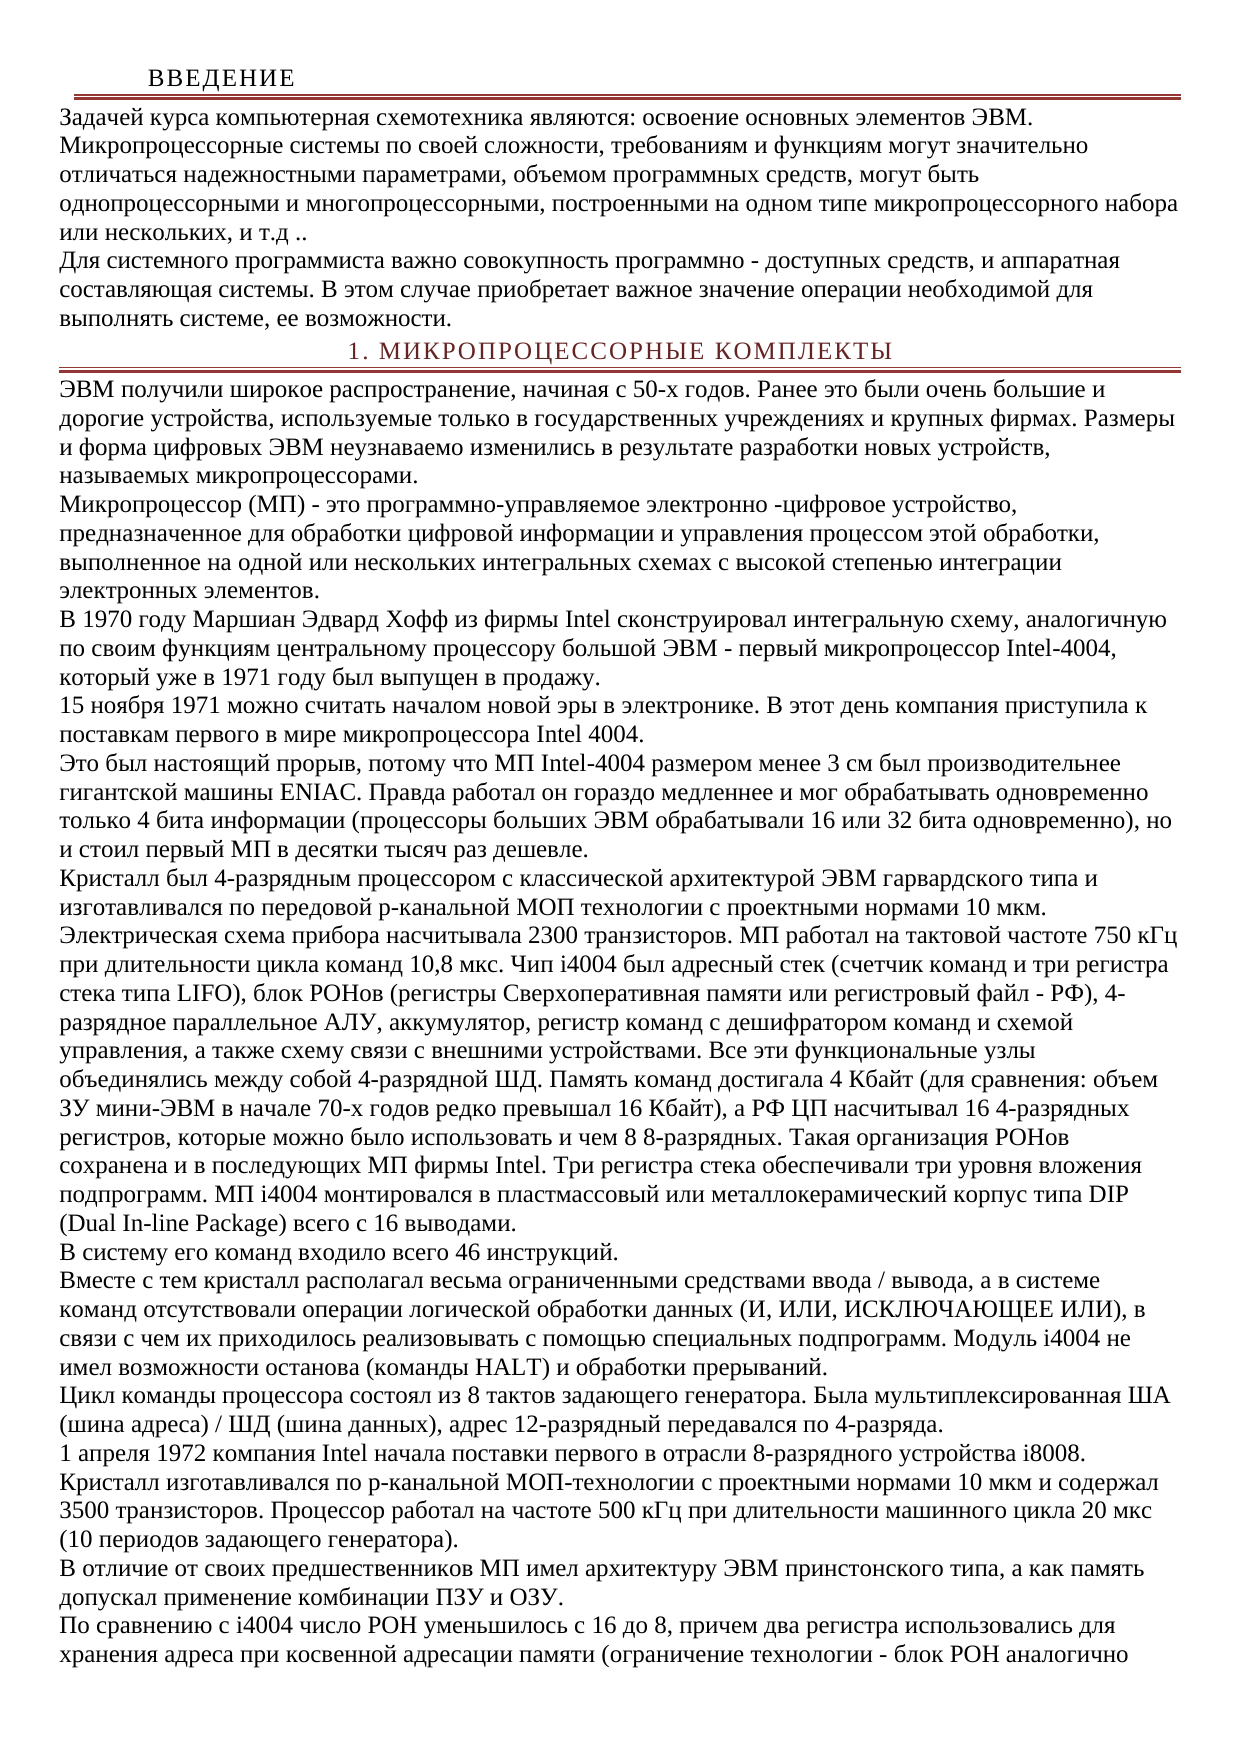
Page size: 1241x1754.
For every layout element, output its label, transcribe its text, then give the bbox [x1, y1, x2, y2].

text Вместе с тем кристалл располагал весьма ограниченными средствами ввода / вывода, а в системе команд отсутствовали операции логической обработки данных (И, ИЛИ, ИСКЛЮЧАЮЩЕЕ ИЛИ), в связи с чем их приходилось реализовывать с помощью специальных подпрограмм. Модуль i4004 не имел возможности останова (команды HALT) и обработки прерываний. [59, 1266, 1181, 1381]
text 15 ноября 1971 можно считать началом новой эры в электронике. В этот день компания приступила к поставкам первого в мире микропроцессора Intel 4004. [59, 691, 1181, 748]
subtitle 1. Микропроцессорные комплекты [59, 336, 1181, 367]
text Задачей курса компьютерная схемотехника являются: освоение основных элементов ЭВМ. [59, 102, 1181, 130]
text Кристалл был 4-разрядным процессором с классической архитектурой ЭВМ гарвардского типа и изготавливался по передовой p-канальной МОП технологии с проектными нормами 10 мкм. Электрическая схема прибора насчитывала 2300 транзисторов. МП работал на тактовой частоте 750 кГц при длительности цикла команд 10,8 мкс. Чип i4004 был адресный стек (счетчик команд и три регистра стека типа LIFO), блок РОНов (регистры Сверхоперативная памяти или регистровый файл - РФ), 4-разрядное параллельное АЛУ, аккумулятор, регистр команд с дешифратором команд и схемой управления, а также схему связи с внешними устройствами. Все эти функциональные узлы объединялись между собой 4-разрядной ШД. Память команд достигала 4 Кбайт (для сравнения: объем ЗУ мини-ЭВМ в начале 70-х годов редко превышал 16 Кбайт), а РФ ЦП насчитывал 16 4-разрядных регистров, которые можно было использовать и чем 8 8-разрядных. Такая организация РОНов сохранена и в последующих МП фирмы Intel. Три регистра стека обеспечивали три уровня вложения подпрограмм. МП i4004 монтировался в пластмассовый или металлокерамический корпус типа DIP (Dual In-line Package) всего с 16 выводами. [59, 863, 1181, 1237]
text В 1970 году Маршиан Эдвард Хофф из фирмы Intel сконструировал интегральную схему, аналогичную по своим функциям центральному процессору большой ЭВМ - первый микропроцессор Intel-4004, который уже в 1971 году был выпущен в продажу. [59, 604, 1181, 691]
text Микропроцессор (МП) - это программно-управляемое электронно -цифровое устройство, предназначенное для обработки цифровой информации и управления процессом этой обработки, выполненное на одной или нескольких интегральных схемах с высокой степенью интеграции электронных элементов. [59, 489, 1181, 604]
text Цикл команды процессора состоял из 8 тактов задающего генератора. Была мультиплексированная ША (шина адреса) / ШД (шина данных), адрес 12-разрядный передавался по 4-разряда. [59, 1381, 1181, 1438]
text 1 апреля 1972 компания Intel начала поставки первого в отрасли 8-разрядного устройства i8008. Кристалл изготавливался по р-канальной МОП-технологии с проектными нормами 10 мкм и содержал 3500 транзисторов. Процессор работал на частоте 500 кГц при длительности машинного цикла 20 мкс (10 периодов задающего генератора). [59, 1438, 1181, 1553]
subtitle ВВЕДЕНИЕ [74, 63, 1181, 94]
text В отличие от своих предшественников МП имел архитектуру ЭВМ принстонского типа, а как память допускал применение комбинации ПЗУ и ОЗУ. [59, 1553, 1181, 1611]
text Микропроцессорные системы по своей сложности, требованиям и функциям могут значительно отличаться надежностными параметрами, объемом программных средств, могут быть однопроцессорными и многопроцессорными, построенными на одном типе микропроцессорного набора или нескольких, и т.д .. [59, 130, 1181, 245]
text В систему его команд входило всего 46 инструкций. [59, 1237, 1181, 1266]
text Для системного программиста важно совокупность программно - доступных средств, и аппаратная составляющая системы. В этом случае приобретает важное значение операции необходимой для выполнять системе, ее возможности. [59, 245, 1181, 332]
text ЭВМ получили широкое распространение, начиная с 50-х годов. Ранее это были очень большие и дорогие устройства, используемые только в государственных учреждениях и крупных фирмах. Размеры и форма цифровых ЭВМ неузнаваемо изменились в результате разработки новых устройств, называемых микропроцессорами. [59, 374, 1181, 489]
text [59, 1611, 1181, 1668]
text Это был настоящий прорыв, потому что МП Intel-4004 размером менее 3 см был производительнее гигантской машины ENIAC. Правда работал он гораздо медленнее и мог обрабатывать одновременно только 4 бита информации (процессоры больших ЭВМ обрабатывали 16 или 32 бита одновременно), но и стоил первый МП в десятки тысяч раз дешевле. [59, 748, 1181, 863]
